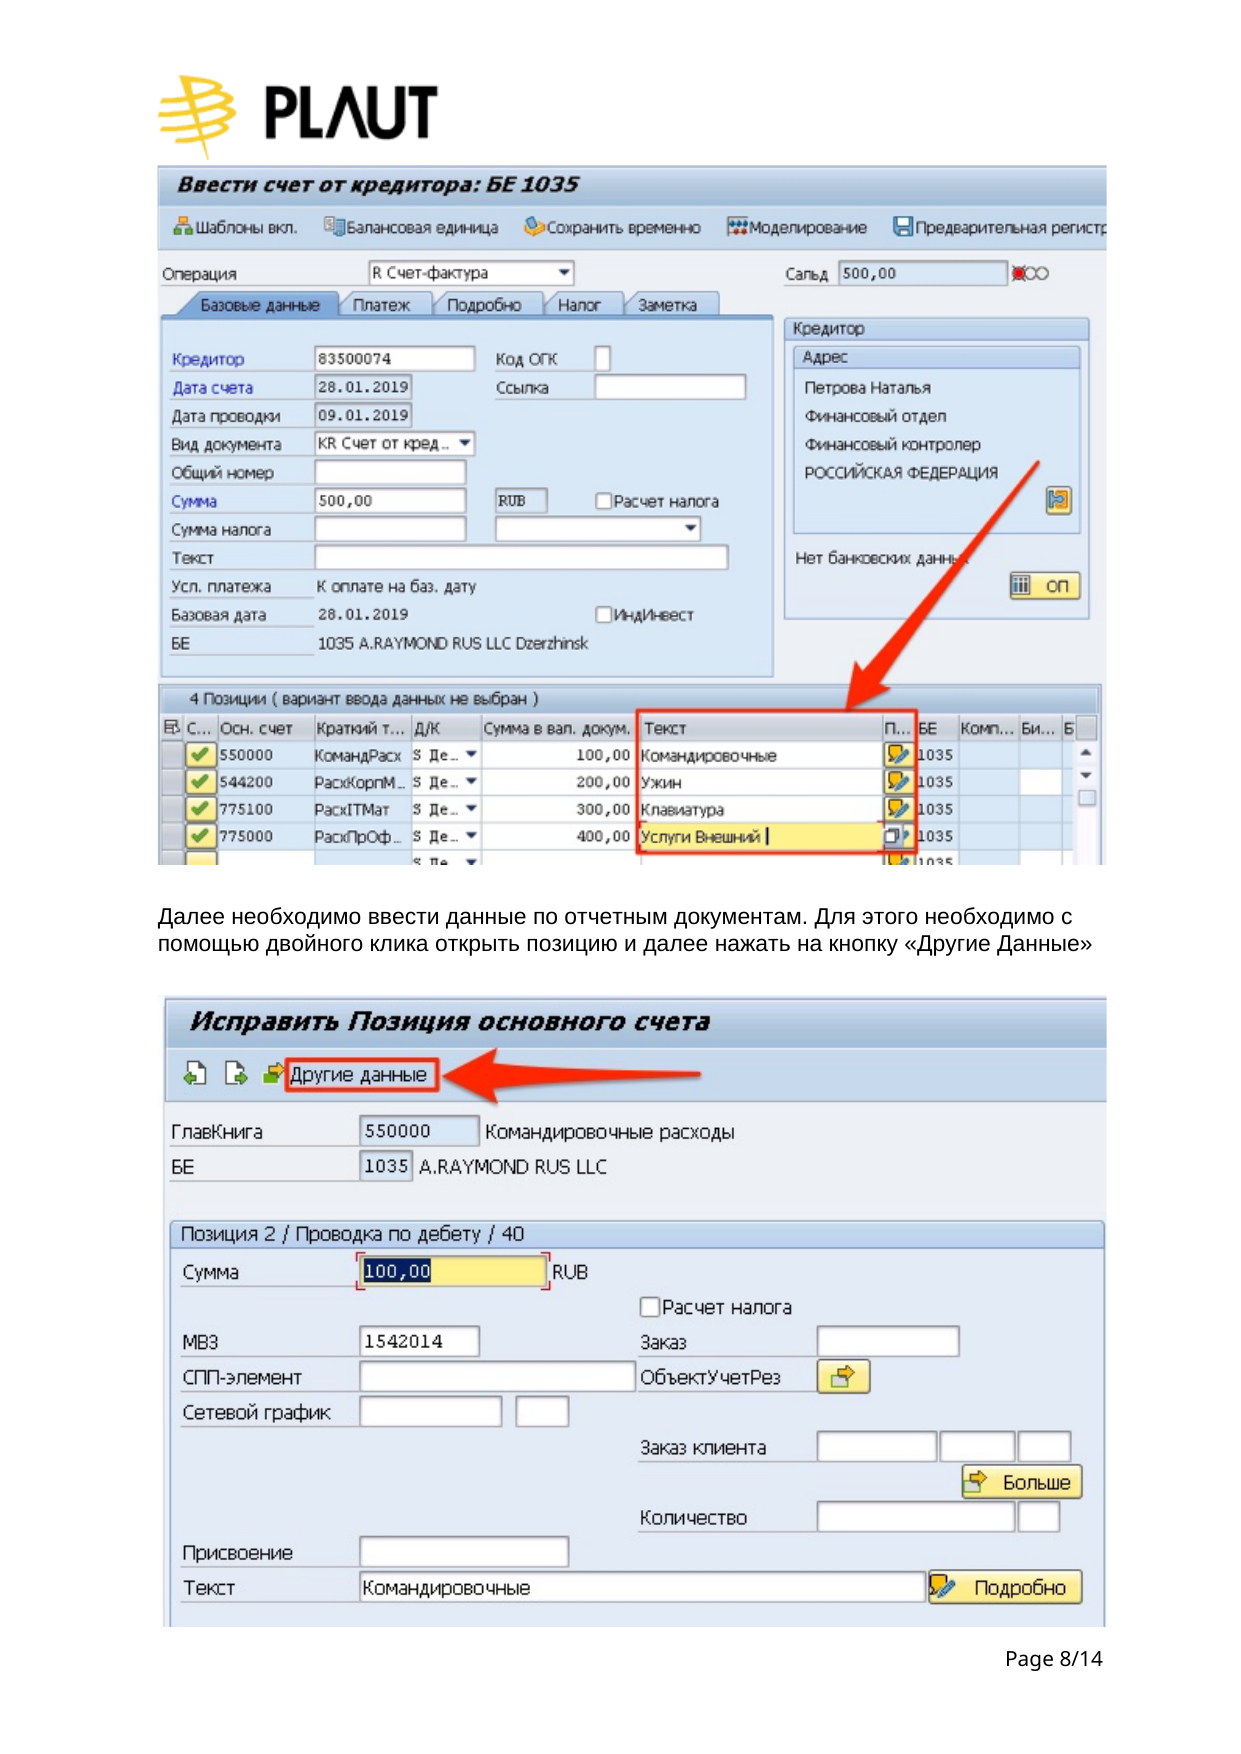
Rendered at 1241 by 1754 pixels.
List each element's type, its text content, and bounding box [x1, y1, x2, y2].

picture [157, 165, 1107, 865]
picture [157, 75, 439, 160]
text Далее необходимо ввести данные по отчетным документам. Для этого необходимо с помощью двойного клика открыть позицию и далее нажать на кнопку «Другие Данные» [158, 903, 1106, 956]
picture [157, 995, 1107, 1627]
